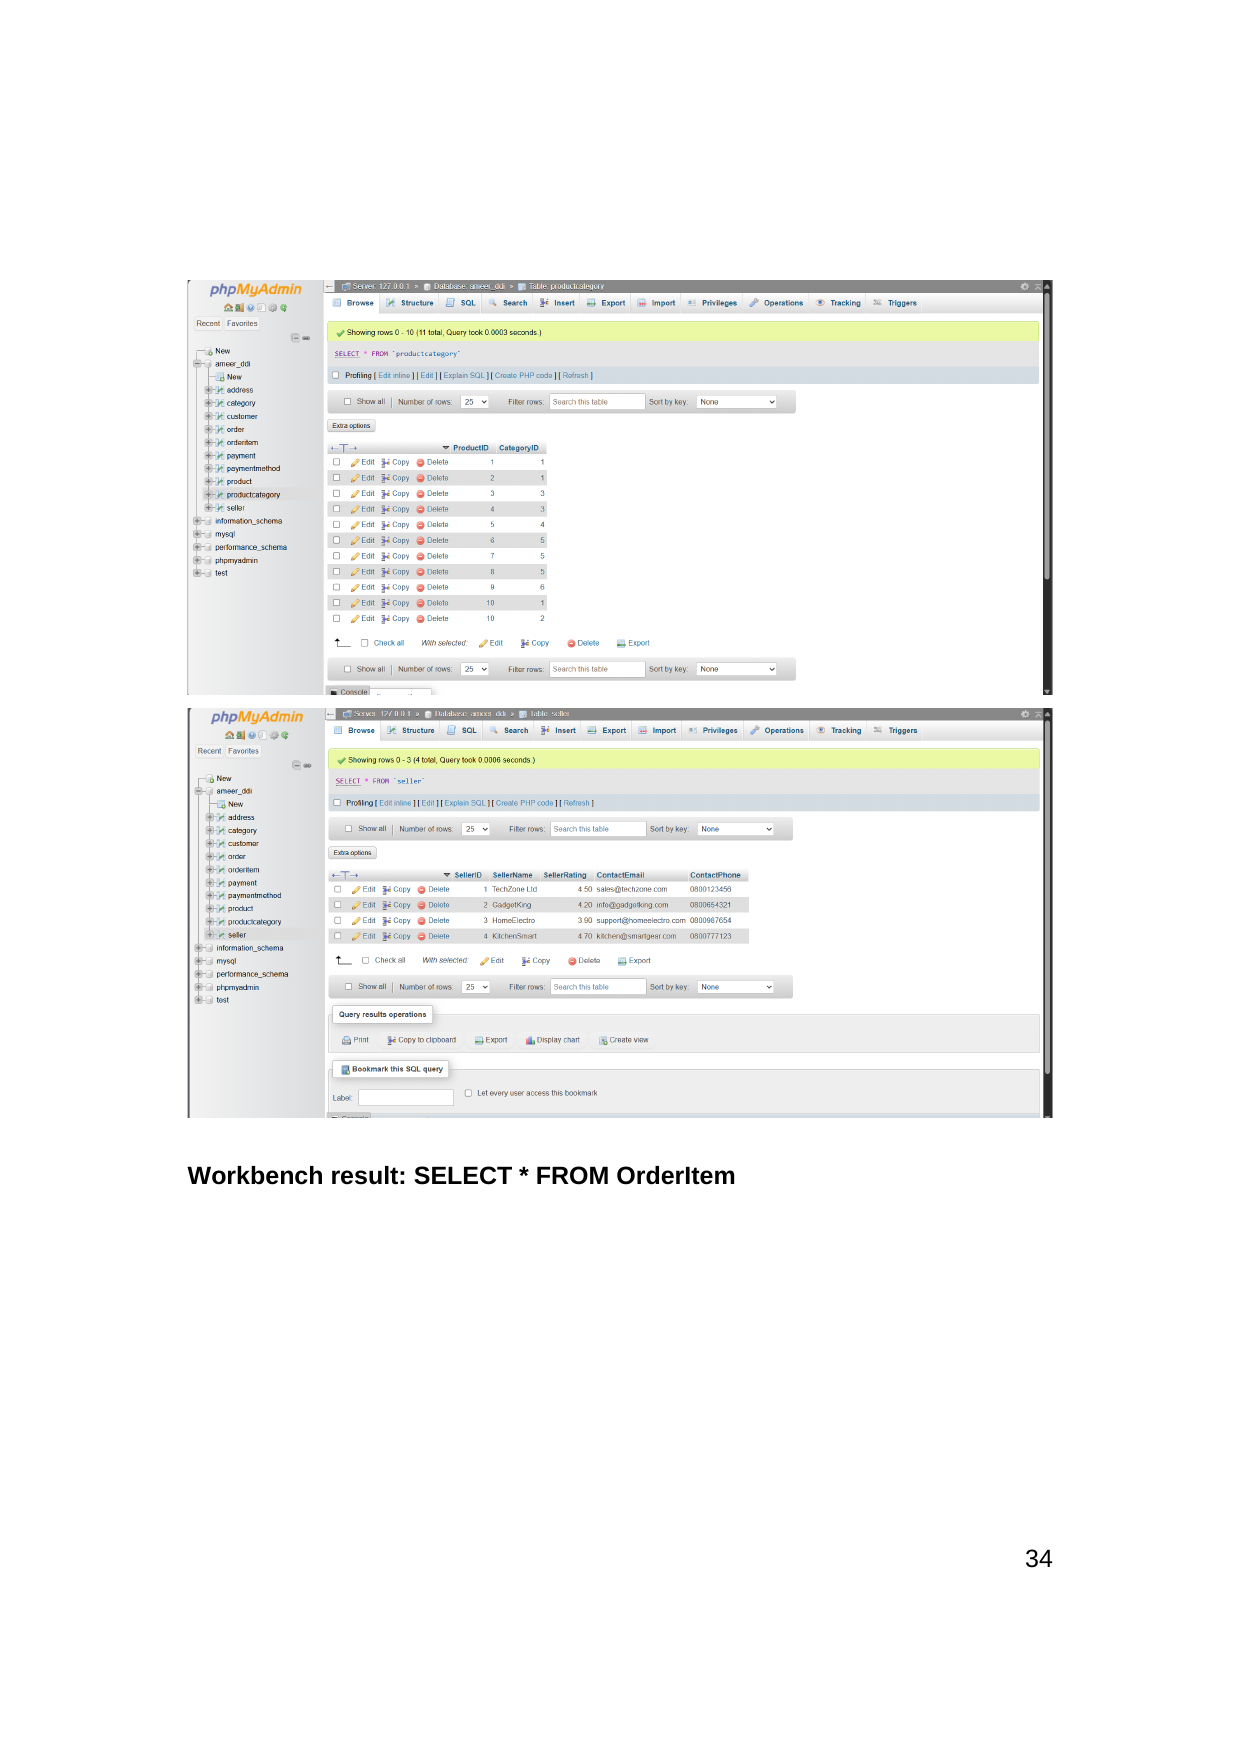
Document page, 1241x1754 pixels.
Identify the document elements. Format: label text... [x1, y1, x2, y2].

picture [187, 280, 1053, 695]
text Workbench result: SELECT * FROM OrderItem [187, 1161, 1053, 1190]
picture [187, 708, 1053, 1118]
